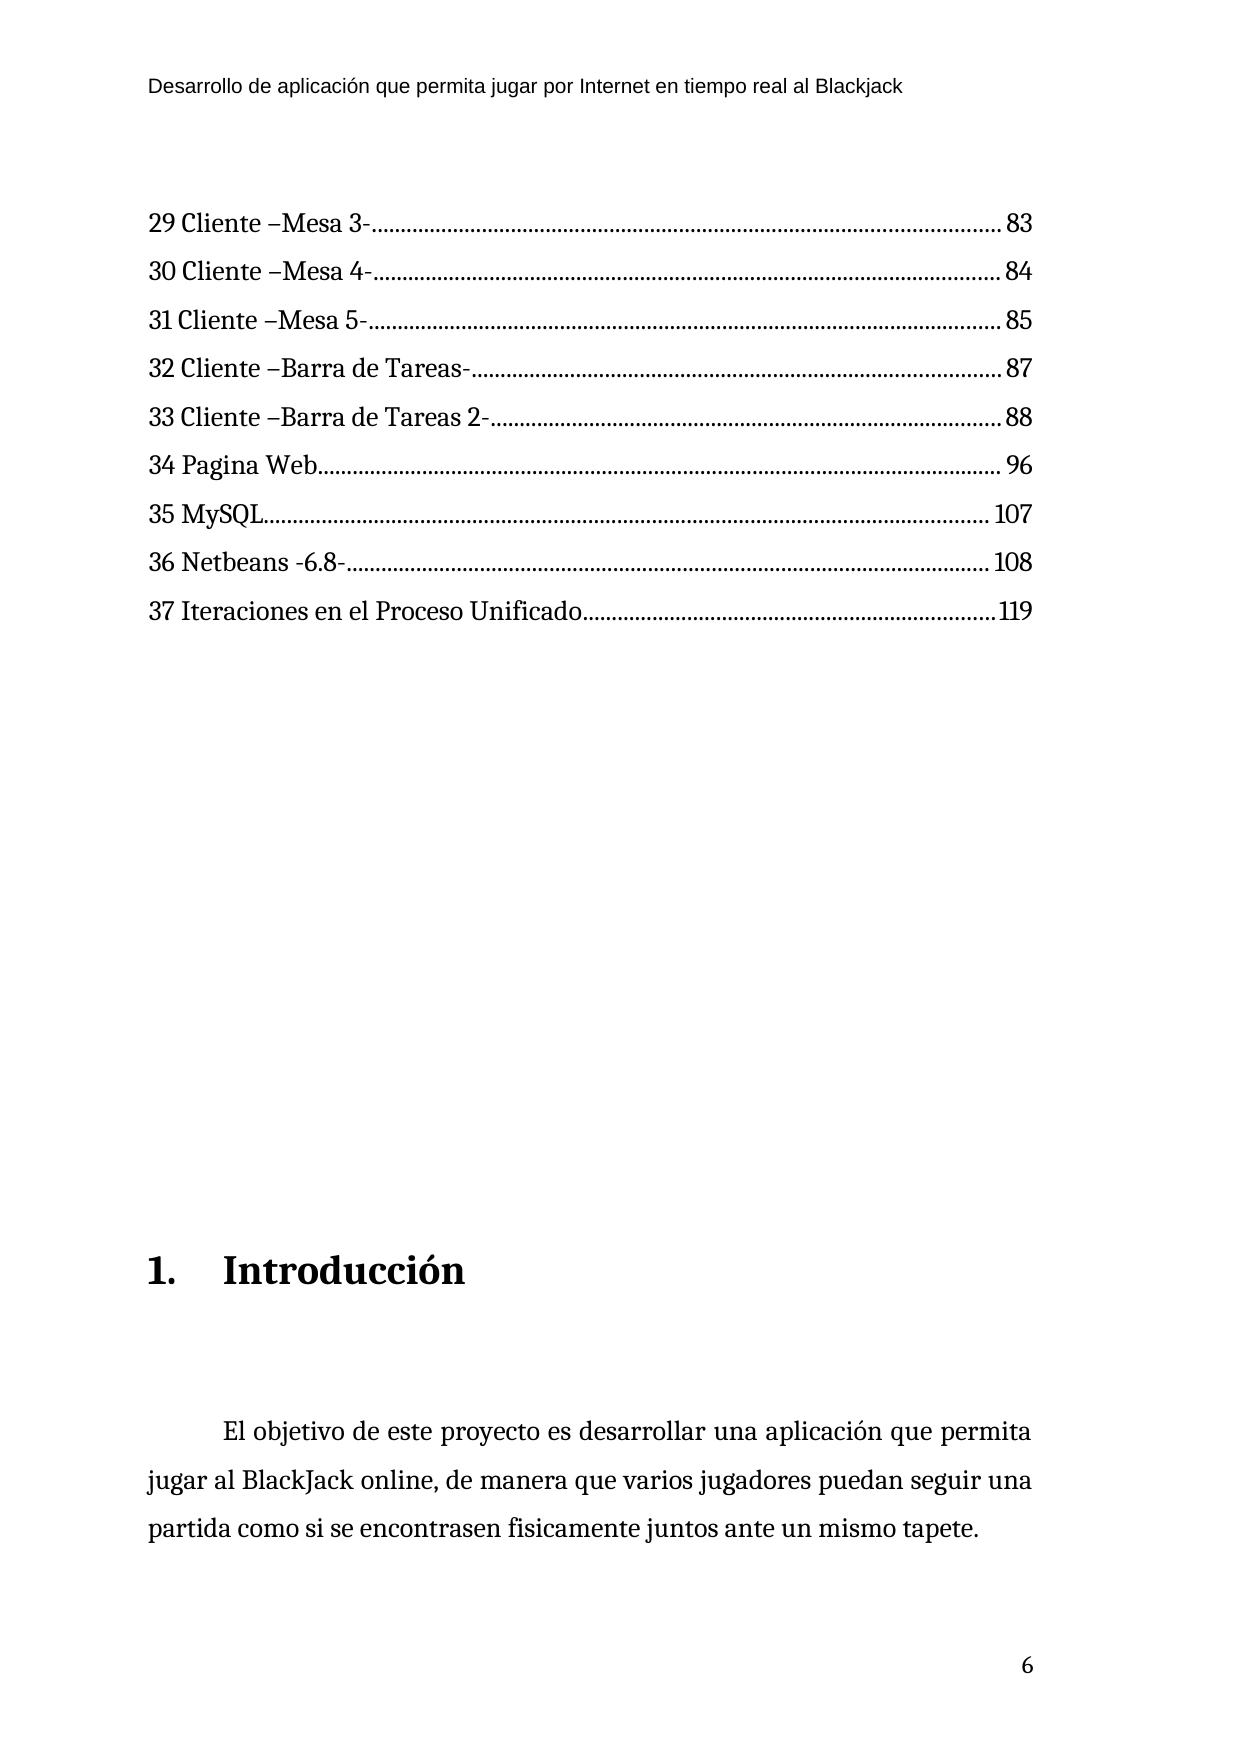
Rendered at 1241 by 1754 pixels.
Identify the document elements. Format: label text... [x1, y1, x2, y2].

text El objetivo de este proyecto es desarrollar una aplicación que permita jugar al BlackJack online, de manera que varios jugadores puedan seguir una partida como si se encontrasen fisicamente juntos ante un mismo tapete. [148, 1416, 1033, 1545]
text 34 Pagina Web 96 [148, 449, 1033, 482]
text 29 Cliente –Mesa 3- 83 [148, 207, 1033, 239]
text 30 Cliente –Mesa 4- 84 [148, 255, 1033, 288]
text 36 Netbeans -6.8- 108 [148, 547, 1033, 579]
text 33 Cliente –Barra de Tareas 2- 88 [148, 401, 1033, 433]
text 35 MySQL 107 [148, 498, 1033, 530]
text 31 Cliente –Mesa 5- 85 [148, 304, 1033, 336]
text 37 Iteraciones en el Proceso Unificado 119 [148, 595, 1033, 627]
subtitle 1. Introducción [148, 1247, 1033, 1295]
text 32 Cliente –Barra de Tareas- 87 [148, 352, 1033, 385]
